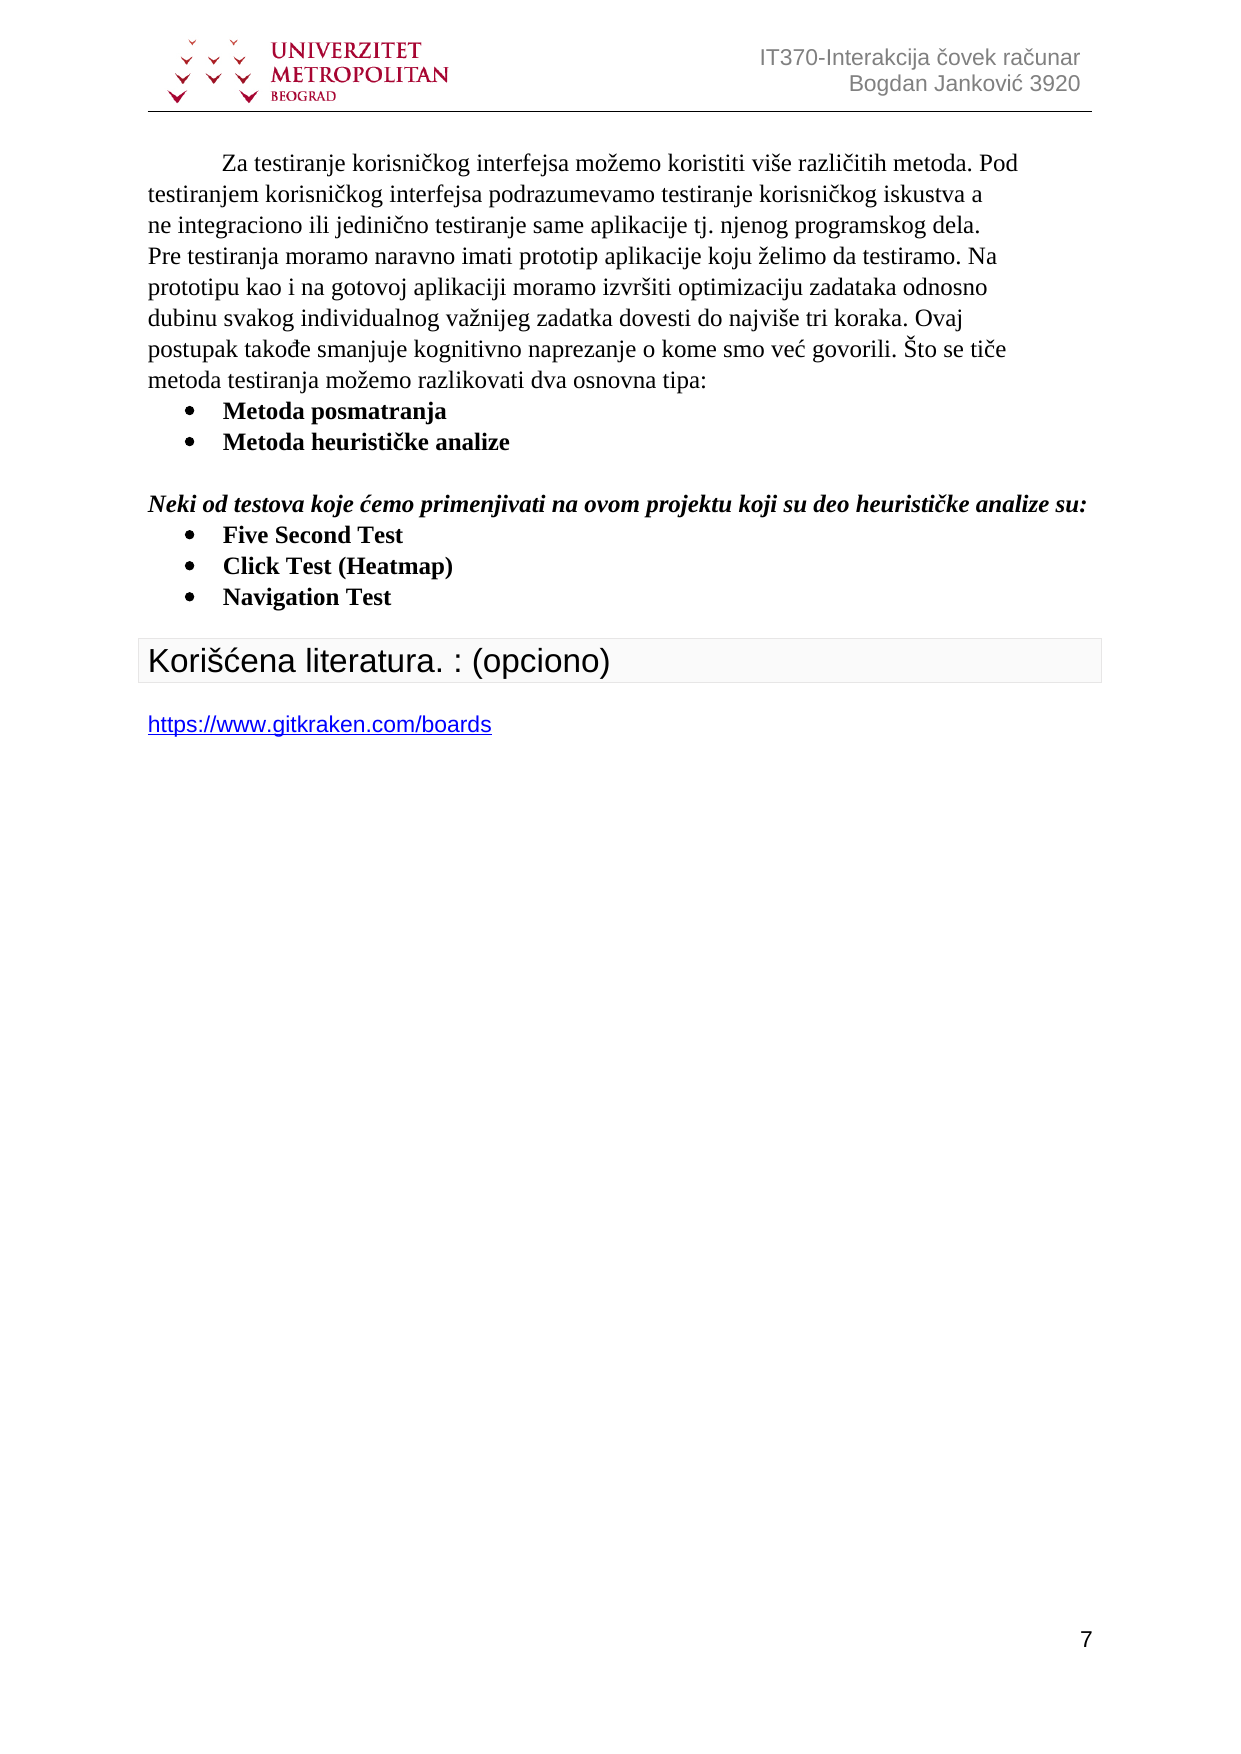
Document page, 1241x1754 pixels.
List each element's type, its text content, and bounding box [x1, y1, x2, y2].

text Za testiranje korisničkog interfejsa možemo koristiti više različitih metoda. Pod [148, 148, 1093, 176]
text ne integraciono ili jedinično testiranje same aplikacije tj. njenog programskog dela. [148, 210, 1093, 238]
text dubinu svakog individualnog važnijeg zadatka dovesti do najviše tri koraka. Ovaj [148, 303, 1093, 332]
subtitle Korišćena literatura. : (opciono) [139, 639, 1101, 682]
list Navigation Test [185, 582, 1093, 611]
picture [158, 29, 458, 111]
text Pre testiranja moramo naravno imati prototip aplikacije koju želimo da testiramo. Na [148, 241, 1093, 269]
text postupak takođe smanjuje kognitivno naprezanje o kome smo već govorili. Što se tiče [148, 334, 1093, 363]
list Five Second Test [185, 520, 1093, 549]
text prototipu kao i na gotovoj aplikaciji moramo izvršiti optimizaciju zadataka odnosno [148, 272, 1093, 301]
text Neki od testova koje ćemo primenjivati na ovom projektu koji su deo heurističke analize su: [148, 489, 1093, 518]
text testiranjem korisničkog interfejsa podrazumevamo testiranje korisničkog iskustva a [148, 179, 1093, 207]
text https://www.gitkraken.com/boards [148, 711, 1093, 737]
list Click Test (Heatmap) [185, 551, 1093, 580]
list Metoda posmatranja [185, 396, 1093, 425]
text metoda testiranja možemo razlikovati dva osnovna tipa: [148, 365, 1093, 394]
list Metoda heurističke analize [185, 427, 1093, 456]
